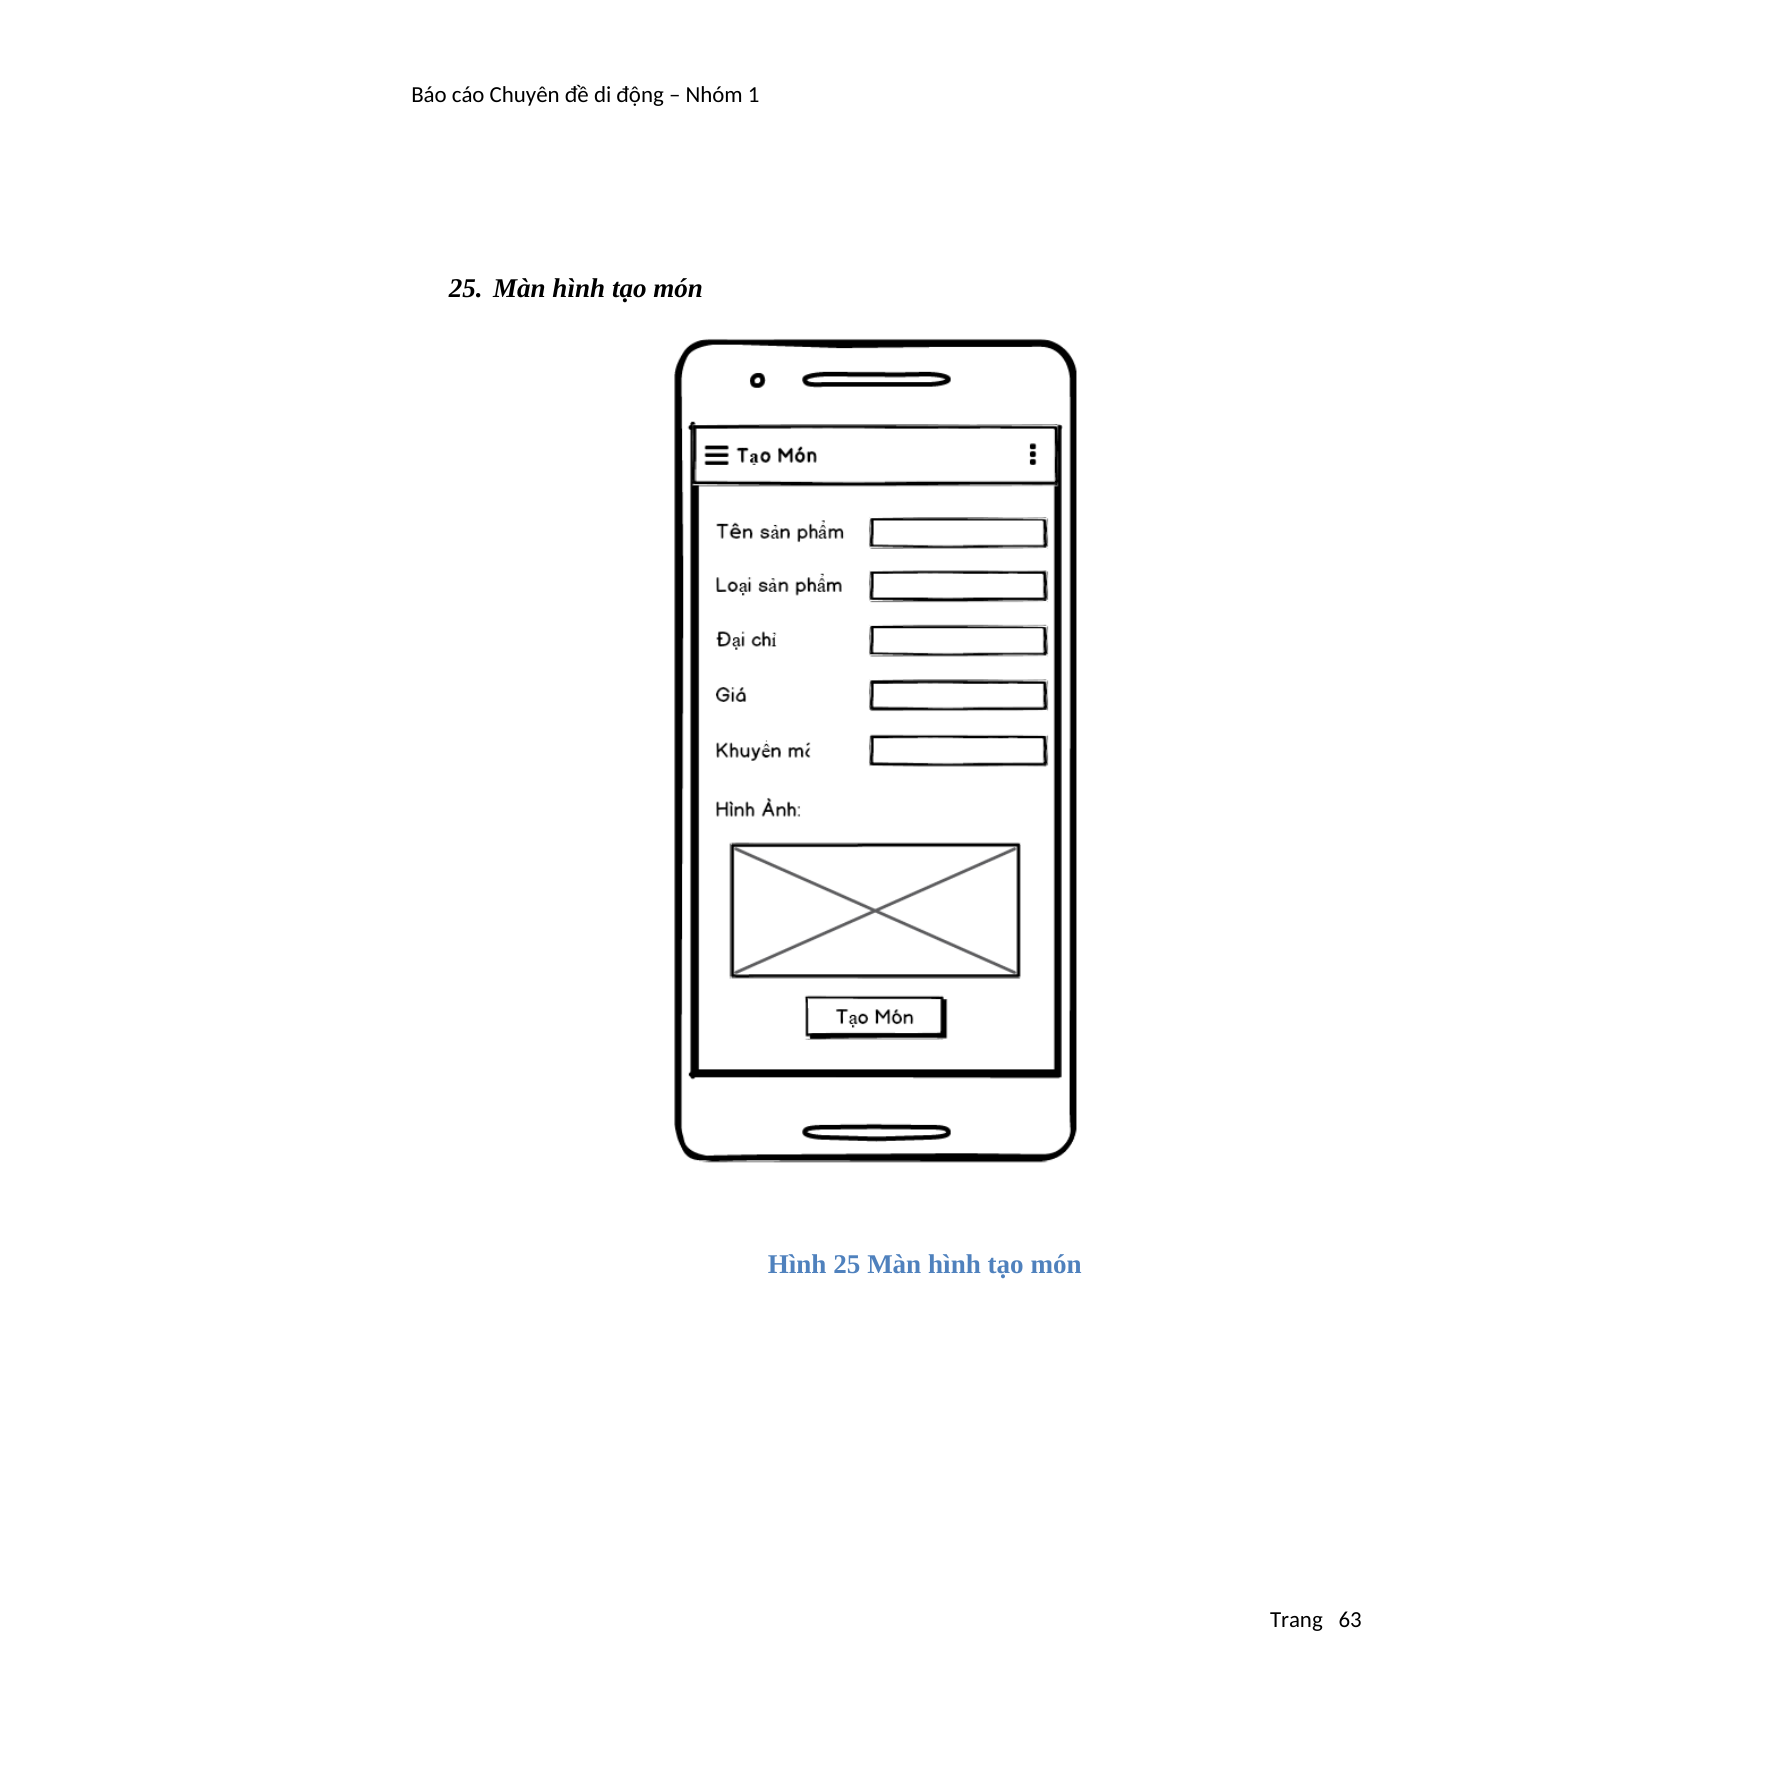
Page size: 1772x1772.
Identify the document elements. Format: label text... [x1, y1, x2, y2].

text Hình 25 Màn hình tạo món [486, 1248, 1363, 1279]
subtitle Màn hình tạo món [448, 272, 1363, 303]
picture [562, 330, 1259, 1201]
